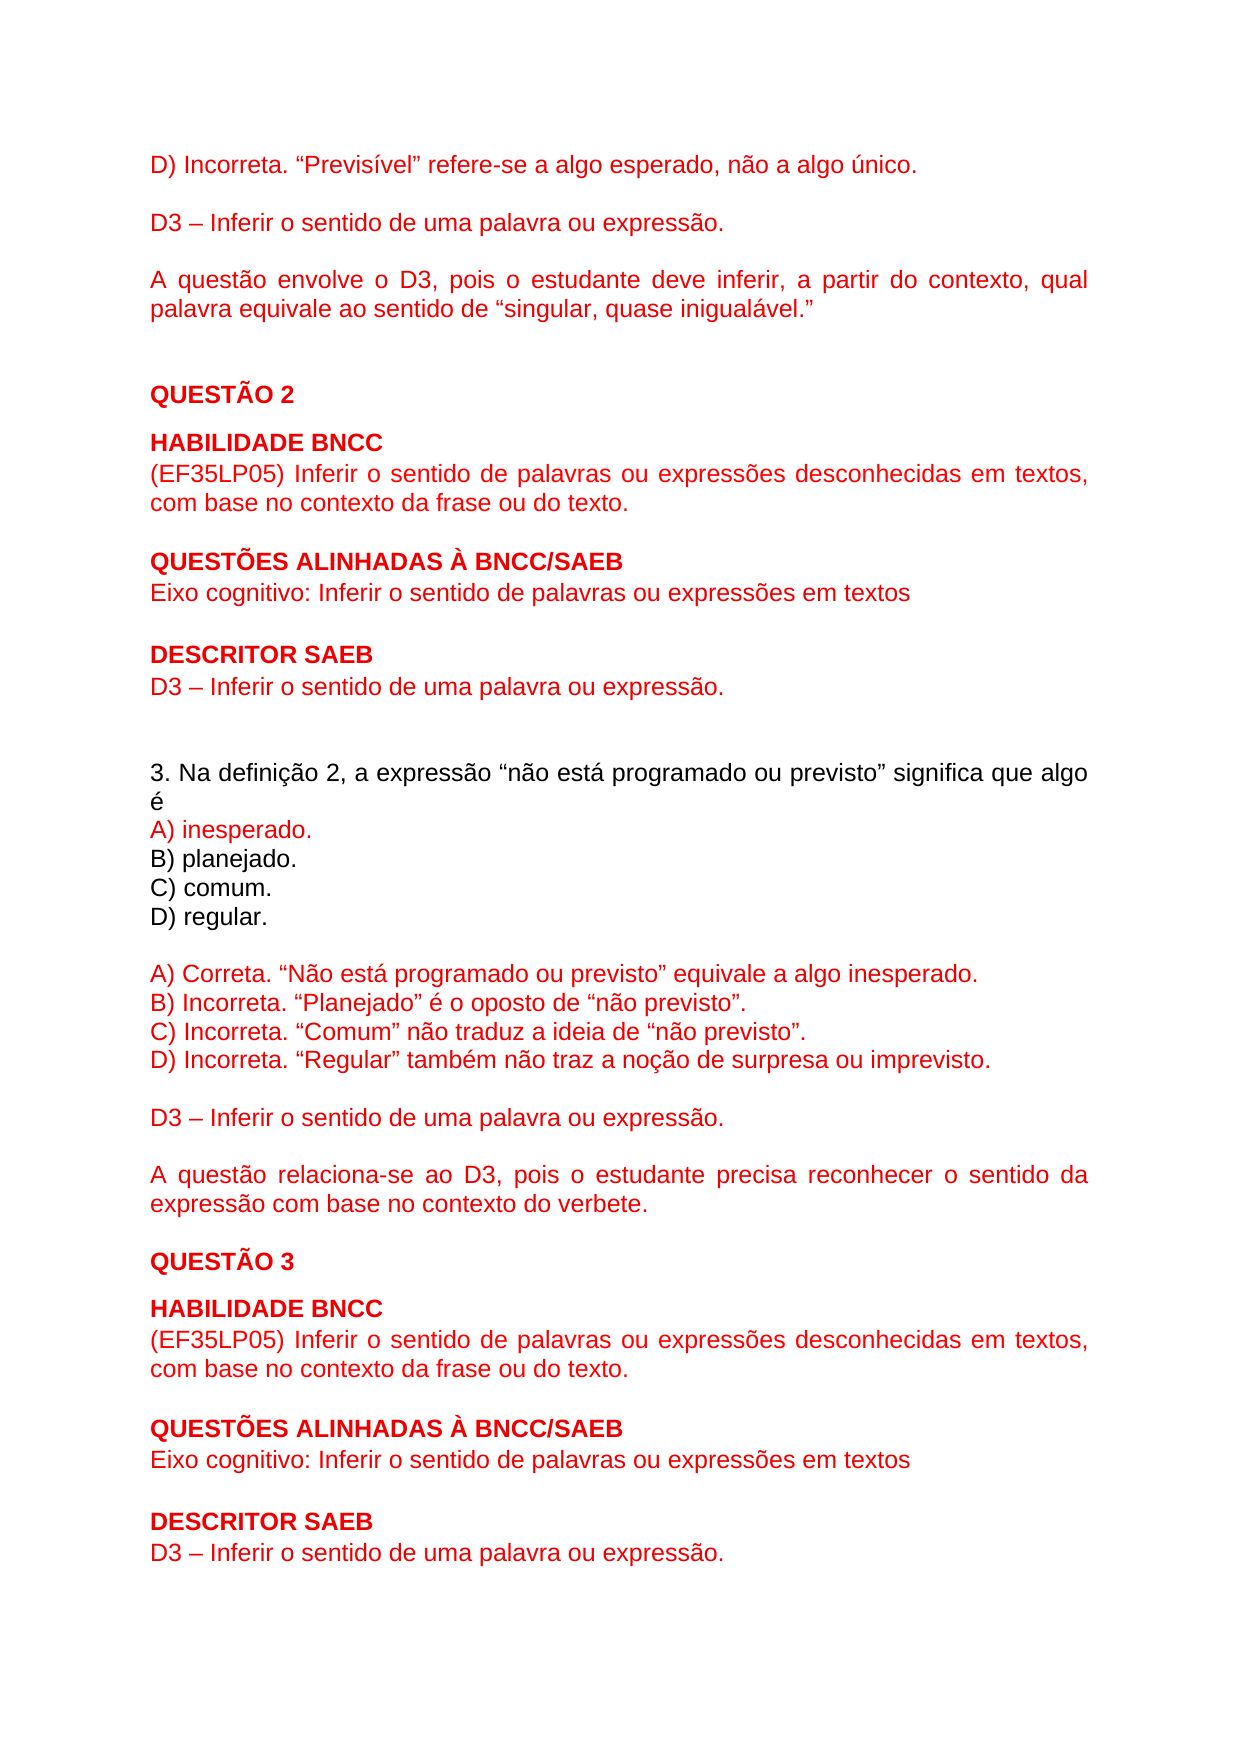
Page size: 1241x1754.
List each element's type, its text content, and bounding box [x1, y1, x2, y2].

text 3. Na definição 2, a expressão “não está programado ou previsto” significa que algo é [150, 758, 1090, 815]
text DESCRITOR SAEB [150, 1507, 1090, 1536]
text B) planejado. [150, 844, 1090, 873]
text Eixo cognitivo: Inferir o sentido de palavras ou expressões em textos [150, 578, 1090, 607]
text C) Incorreta. “Comum” não traduz a ideia de “não previsto”. [150, 1016, 1090, 1045]
text HABILIDADE BNCC [150, 428, 1090, 456]
text D) Incorreta. “Regular” também não traz a noção de surpresa ou imprevisto. [150, 1045, 1090, 1074]
text D3 – Inferir o sentido de uma palavra ou expressão. [150, 671, 1090, 700]
text (EF35LP05) Inferir o sentido de palavras ou expressões desconhecidas em textos, com base no contexto da frase ou do texto. [150, 1325, 1090, 1383]
text C) comum. [150, 873, 1090, 901]
text A questão envolve o D3, pois o estudante deve inferir, a partir do contexto, qual palavra equivale ao sentido de “singular, quase inigualável.” [150, 265, 1090, 322]
text A questão relaciona-se ao D3, pois o estudante precisa reconhecer o sentido da expressão com base no contexto do verbete. [150, 1160, 1090, 1218]
text QUESTÃO 2 [150, 380, 1090, 409]
text D) regular. [150, 901, 1090, 930]
text HABILIDADE BNCC [150, 1294, 1090, 1323]
text D) Incorreta. “Previsível” refere-se a algo esperado, não a algo único. [150, 150, 1090, 179]
text (EF35LP05) Inferir o sentido de palavras ou expressões desconhecidas em textos, com base no contexto da frase ou do texto. [150, 459, 1090, 516]
text D3 – Inferir o sentido de uma palavra ou expressão. [150, 1538, 1090, 1567]
text QUESTÕES ALINHADAS À BNCC/SAEB [150, 547, 1090, 576]
text A) Correta. “Não está programado ou previsto” equivale a algo inesperado. [150, 959, 1090, 988]
text A) inesperado. [150, 815, 1090, 844]
text D3 – Inferir o sentido de uma palavra ou expressão. [150, 207, 1090, 236]
text Eixo cognitivo: Inferir o sentido de palavras ou expressões em textos [150, 1445, 1090, 1473]
text QUESTÕES ALINHADAS À BNCC/SAEB [150, 1414, 1090, 1442]
text B) Incorreta. “Planejado” é o oposto de “não previsto”. [150, 988, 1090, 1016]
text DESCRITOR SAEB [150, 640, 1090, 669]
text QUESTÃO 3 [150, 1246, 1090, 1275]
text D3 – Inferir o sentido de uma palavra ou expressão. [150, 1103, 1090, 1131]
